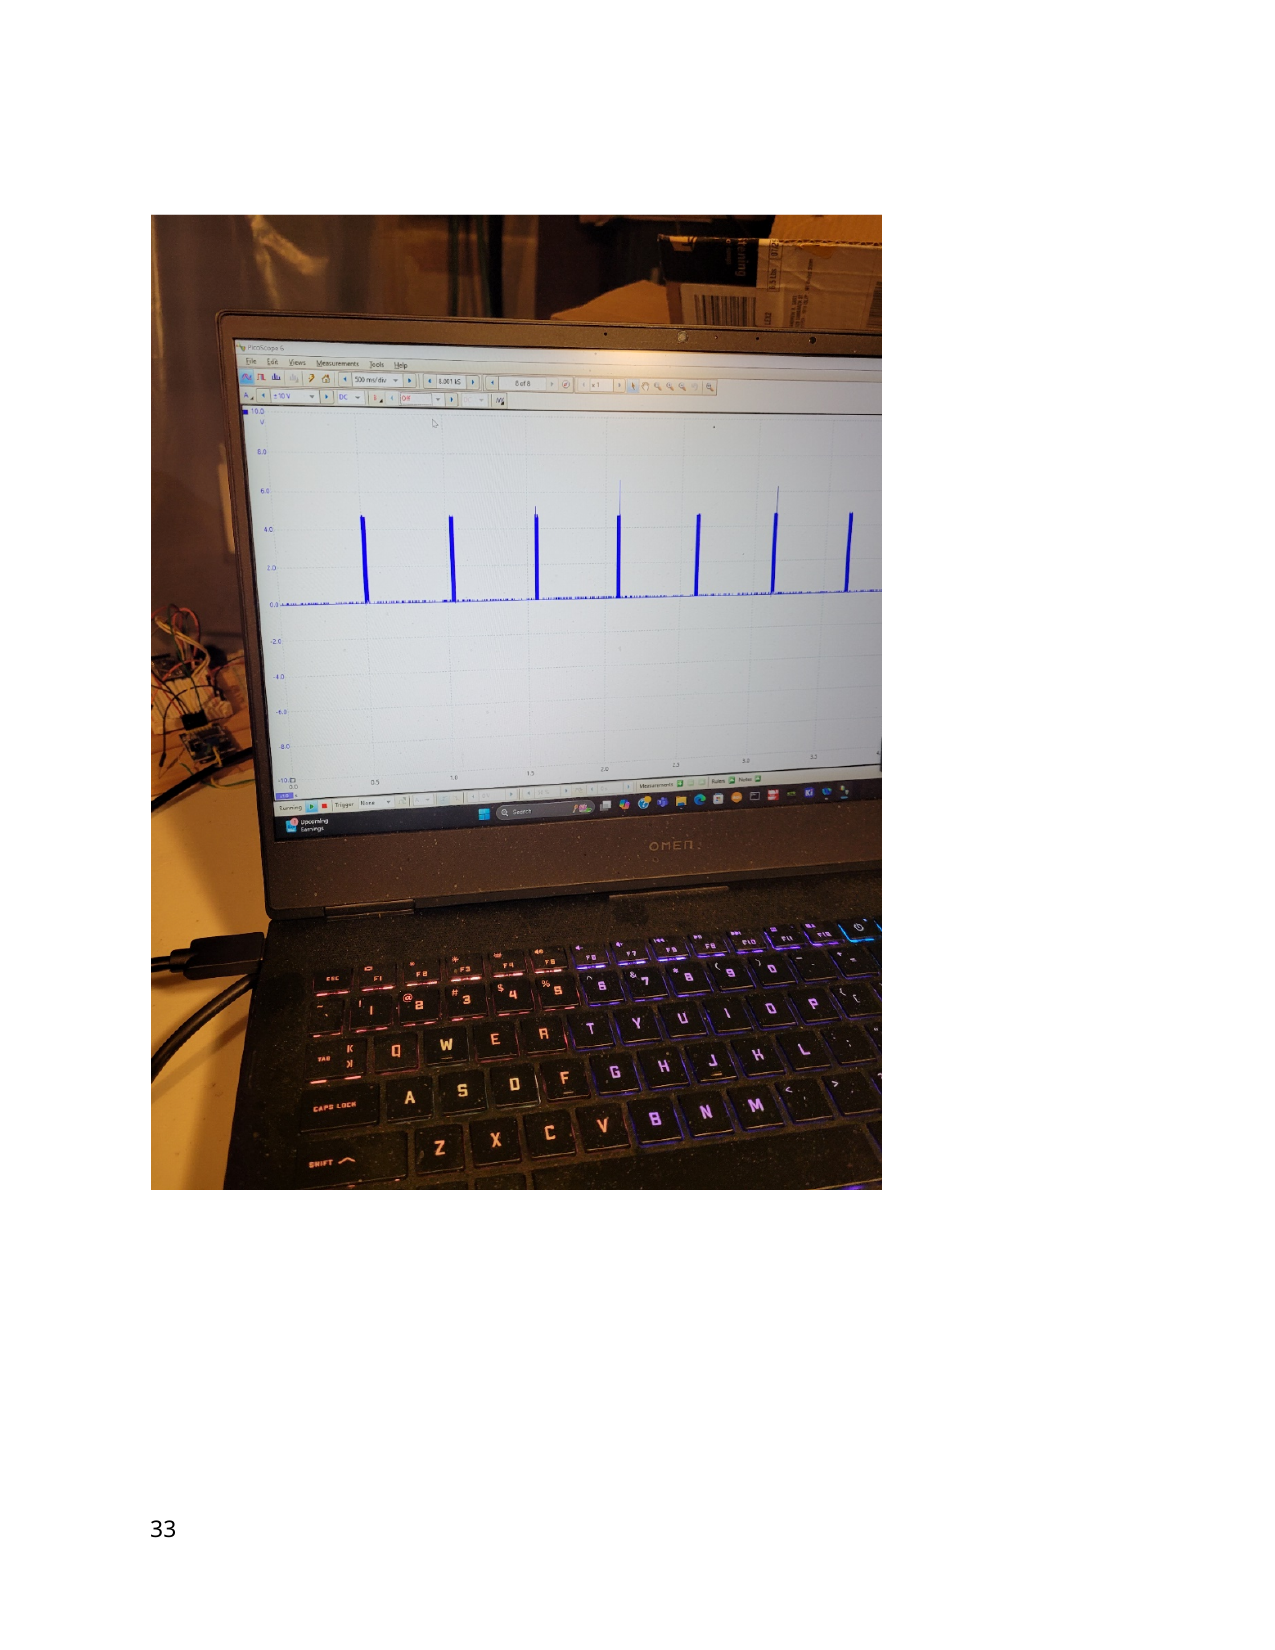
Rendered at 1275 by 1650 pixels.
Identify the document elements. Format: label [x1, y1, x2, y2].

picture [151, 216, 882, 1189]
